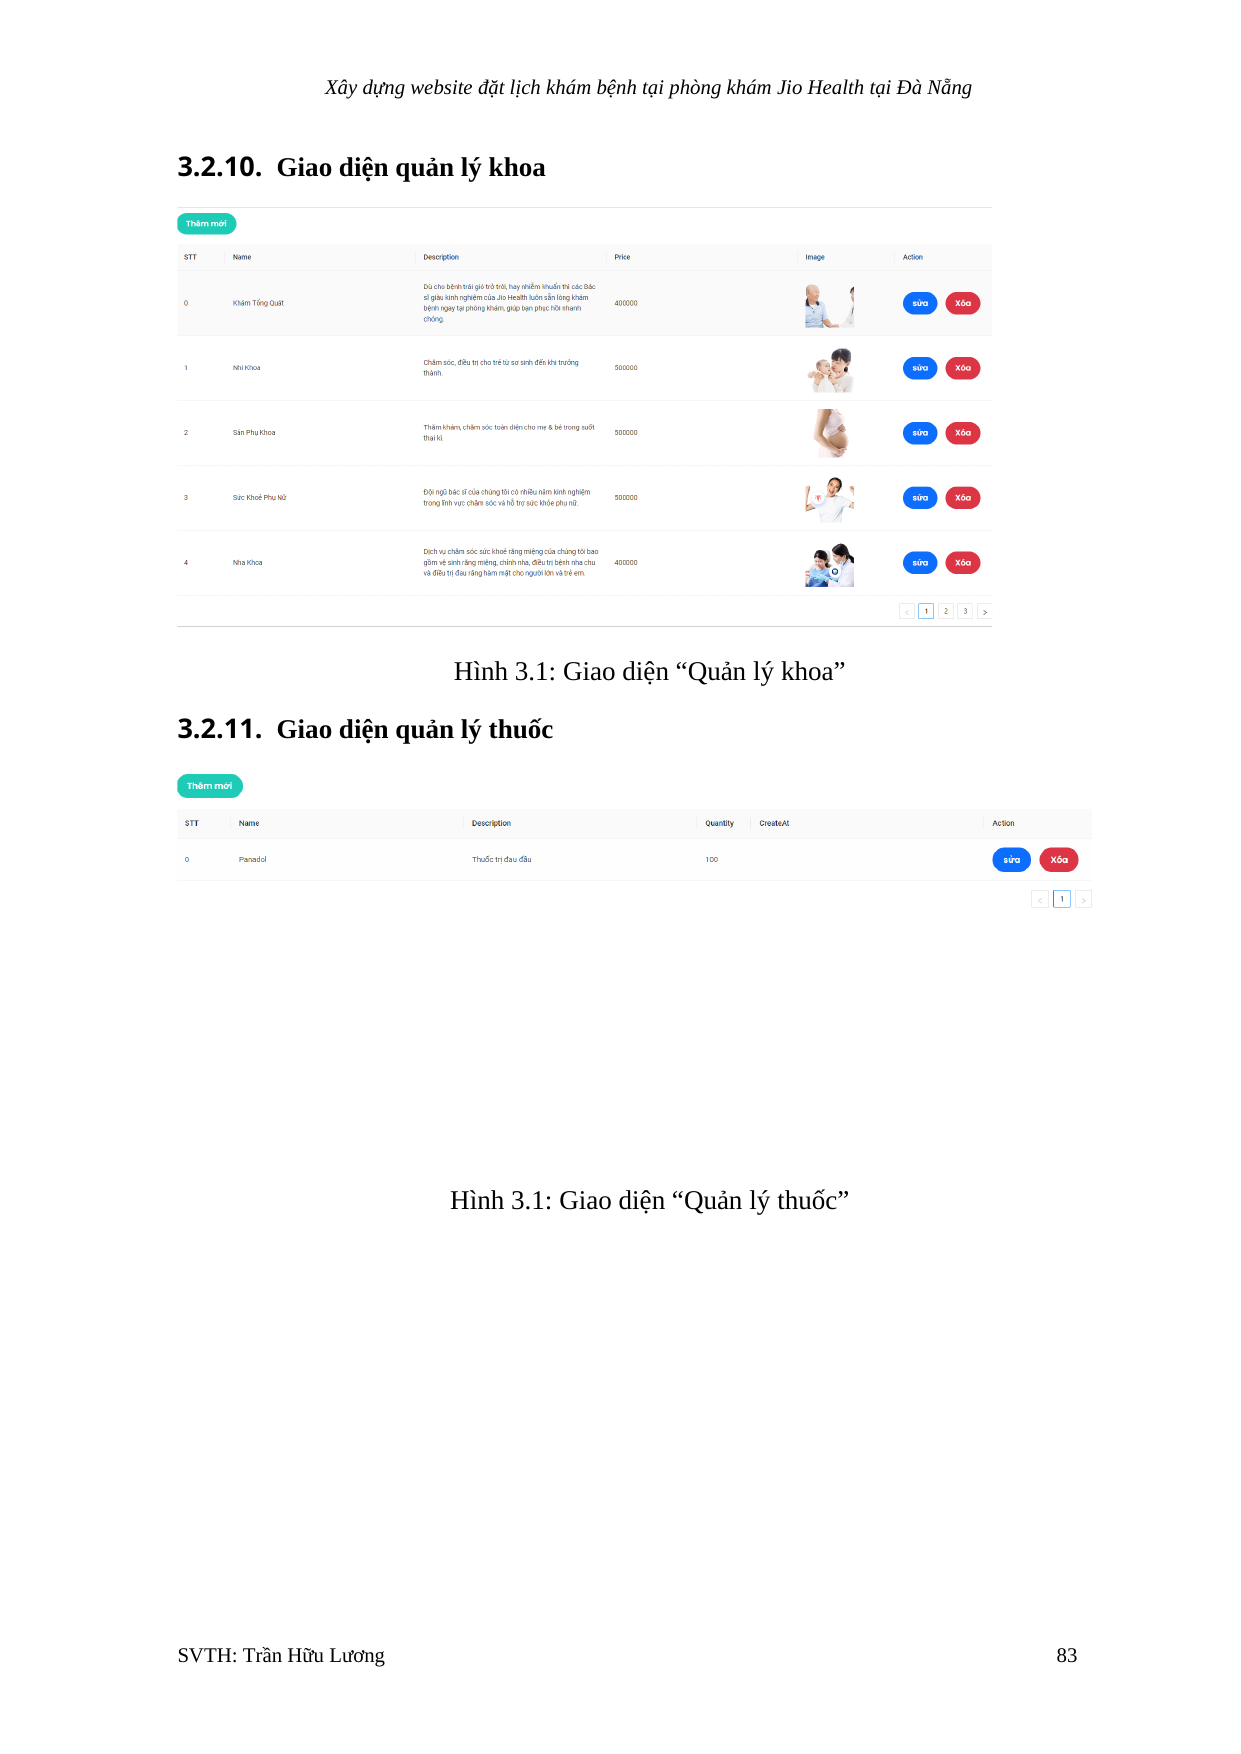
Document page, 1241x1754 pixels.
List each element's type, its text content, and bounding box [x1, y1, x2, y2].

subtitle Giao diện “Quản lý khoa” [177, 655, 1122, 686]
subtitle Giao diện quản lý thuốc [177, 710, 1122, 747]
picture [177, 769, 1092, 1157]
subtitle Giao diện quản lý khoa [177, 148, 1122, 184]
picture [177, 207, 993, 627]
subtitle Giao diện “Quản lý thuốc” [177, 1184, 1122, 1216]
